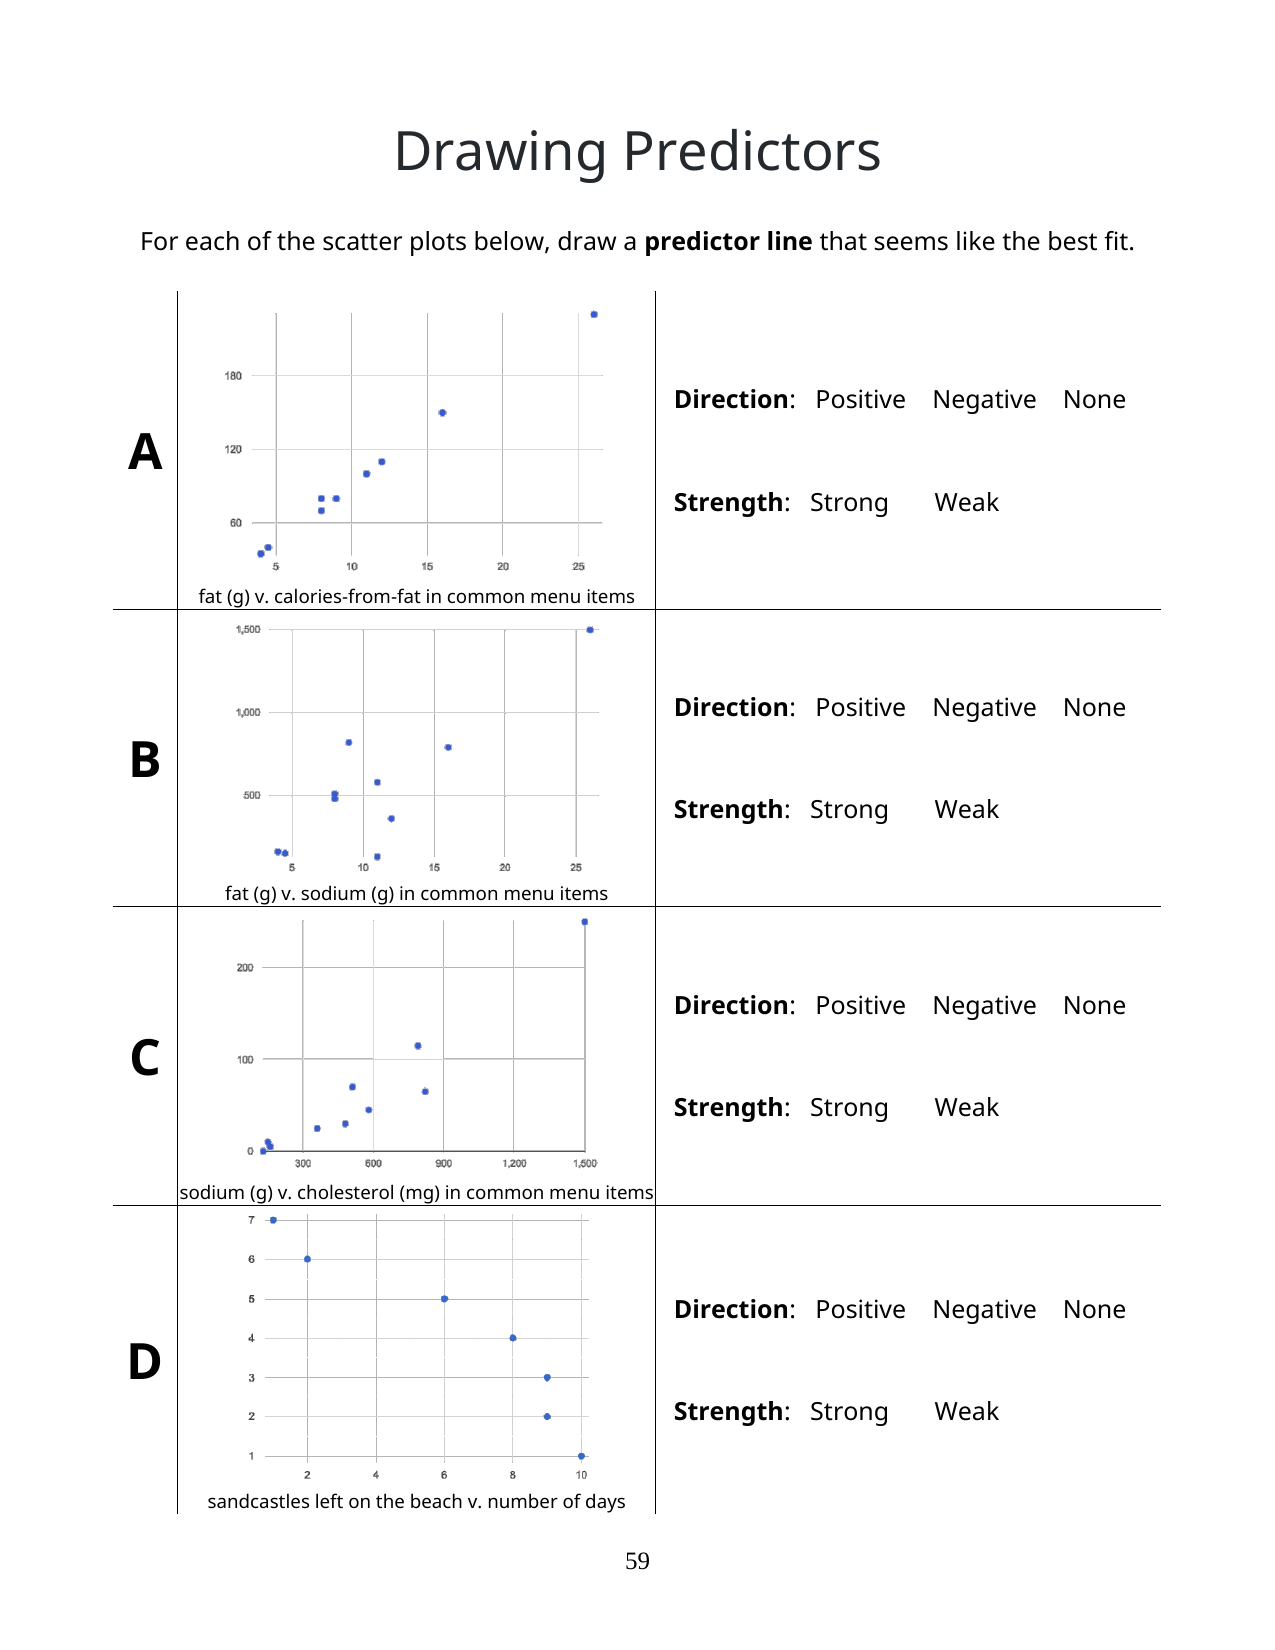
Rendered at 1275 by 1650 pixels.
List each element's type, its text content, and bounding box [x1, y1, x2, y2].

table_cell fat (g) v. sodium (g) in common menu items [178, 610, 655, 906]
table_header fat (g) v. calories-from-fat in common menu items [178, 291, 655, 609]
table_cell Direction: Positive Negative None Strength: Strong Weak [656, 610, 1161, 906]
table_cell C [113, 907, 177, 1205]
table_cell sandcastles left on the beach v. number of days [178, 1206, 655, 1513]
picture [239, 1206, 595, 1488]
table_header A [113, 291, 177, 609]
picture [215, 291, 618, 584]
picture [222, 906, 612, 1180]
subtitle Drawing Predictors [112, 112, 1162, 186]
table_header Direction: Positive Negative None Strength: Strong Weak [656, 291, 1161, 609]
table_cell B [113, 610, 177, 906]
table_cell sodium (g) v. cholesterol (mg) in common menu items [178, 907, 655, 1205]
text For each of the scatter plots below, draw a predictor line that seems like the best fit. [112, 223, 1162, 257]
table_cell Direction: Positive Negative None Strength: Strong Weak [656, 907, 1161, 1205]
table_cell Direction: Positive Negative None Strength: Strong Weak [656, 1206, 1161, 1513]
picture [223, 610, 611, 881]
table_cell D [113, 1206, 177, 1513]
